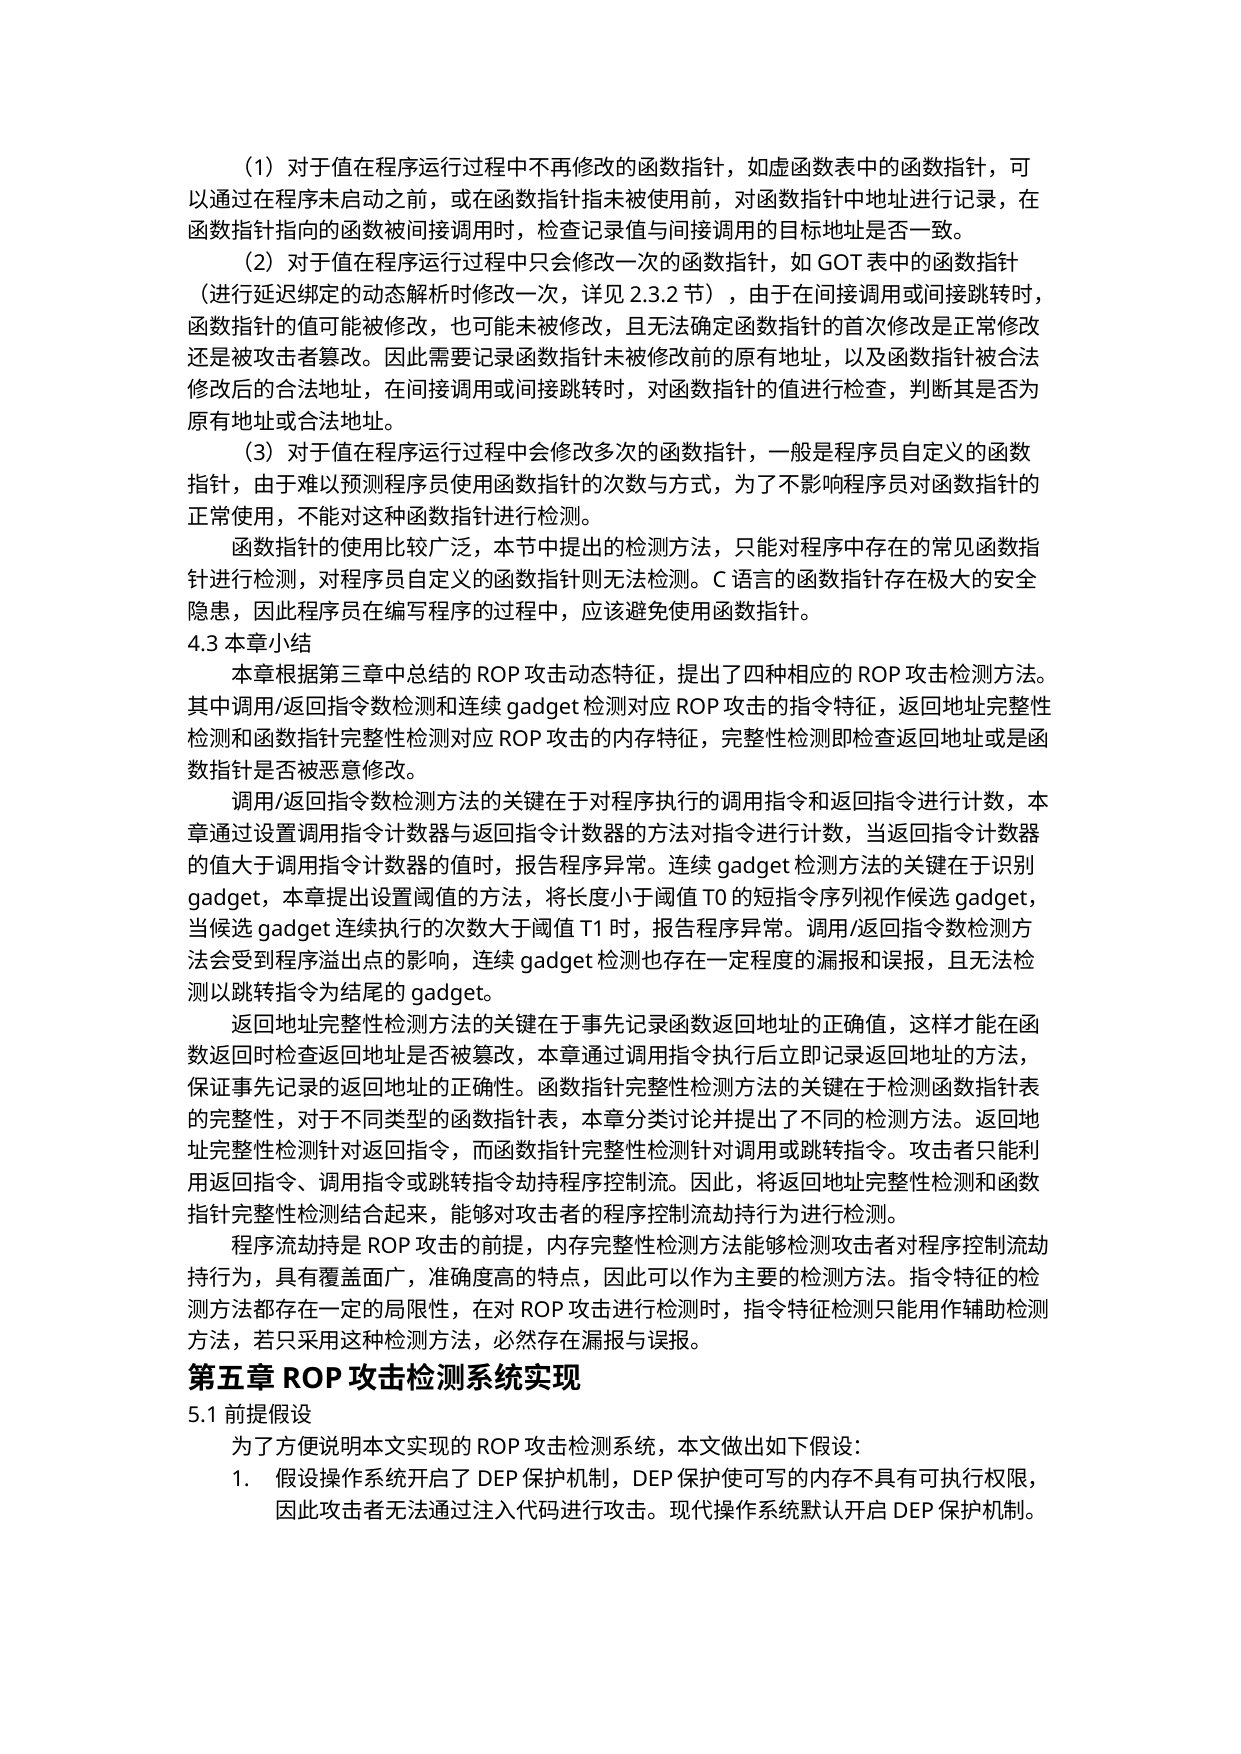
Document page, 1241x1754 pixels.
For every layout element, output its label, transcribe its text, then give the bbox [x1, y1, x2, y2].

text 5.1 前提假设 [187, 1397, 1053, 1429]
list ROP攻击检测系统实现 [187, 1355, 1053, 1397]
text 4.3 本章小结 [187, 626, 1053, 657]
text 本章根据第三章中总结的ROP攻击动态特征，提出了四种相应的ROP攻击检测方法。其中调用/返回指令数检测和连续gadget检测对应ROP攻击的指令特征，返回地址完整性检测和函数指针完整性检测对应ROP攻击的内存特征，完整性检测即检查返回地址或是函数指针是否被恶意修改。 [187, 657, 1053, 784]
text 调用/返回指令数检测方法的关键在于对程序执行的调用指令和返回指令进行计数，本章通过设置调用指令计数器与返回指令计数器的方法对指令进行计数，当返回指令计数器的值大于调用指令计数器的值时，报告程序异常。连续gadget检测方法的关键在于识别gadget，本章提出设置阈值的方法，将长度小于阈值T0的短指令序列视作候选gadget，当候选gadget连续执行的次数大于阈值T1时，报告程序异常。调用/返回指令数检测方法会受到程序溢出点的影响，连续gadget检测也存在一定程度的漏报和误报，且无法检测以跳转指令为结尾的gadget。 [187, 784, 1053, 1007]
list 对于值在程序运行过程中只会修改一次的函数指针，如GOT表中的函数指针（进行延迟绑定的动态解析时修改一次，详见2.3.2节），由于在间接调用或间接跳转时，函数指针的值可能被修改，也可能未被修改，且无法确定函数指针的首次修改是正常修改还是被攻击者篡改。因此需要记录函数指针未被修改前的原有地址，以及函数指针被合法修改后的合法地址，在间接调用或间接跳转时，对函数指针的值进行检查，判断其是否为原有地址或合法地址。 [187, 245, 1053, 435]
list 假设操作系统开启了DEP保护机制，DEP保护使可写的内存不具有可执行权限，因此攻击者无法通过注入代码进行攻击。现代操作系统默认开启DEP保护机制。 [231, 1461, 1053, 1524]
text 程序流劫持是ROP攻击的前提，内存完整性检测方法能够检测攻击者对程序控制流劫持行为，具有覆盖面广，准确度高的特点，因此可以作为主要的检测方法。指令特征的检测方法都存在一定的局限性，在对ROP攻击进行检测时，指令特征检测只能用作辅助检测方法，若只采用这种检测方法，必然存在漏报与误报。 [187, 1228, 1053, 1355]
list 对于值在程序运行过程中会修改多次的函数指针，一般是程序员自定义的函数指针，由于难以预测程序员使用函数指针的次数与方式，为了不影响程序员对函数指针的正常使用，不能对这种函数指针进行检测。 [187, 435, 1053, 530]
text 为了方便说明本文实现的ROP攻击检测系统，本文做出如下假设： [187, 1429, 1053, 1461]
list 对于值在程序运行过程中不再修改的函数指针，如虚函数表中的函数指针，可以通过在程序未启动之前，或在函数指针指未被使用前，对函数指针中地址进行记录，在函数指针指向的函数被间接调用时，检查记录值与间接调用的目标地址是否一致。 [187, 150, 1053, 245]
text 函数指针的使用比较广泛，本节中提出的检测方法，只能对程序中存在的常见函数指针进行检测，对程序员自定义的函数指针则无法检测。C语言的函数指针存在极大的安全隐患，因此程序员在编写程序的过程中，应该避免使用函数指针。 [187, 530, 1053, 626]
text 返回地址完整性检测方法的关键在于事先记录函数返回地址的正确值，这样才能在函数返回时检查返回地址是否被篡改，本章通过调用指令执行后立即记录返回地址的方法，保证事先记录的返回地址的正确性。函数指针完整性检测方法的关键在于检测函数指针表的完整性，对于不同类型的函数指针表，本章分类讨论并提出了不同的检测方法。返回地址完整性检测针对返回指令，而函数指针完整性检测针对调用或跳转指令。攻击者只能利用返回指令、调用指令或跳转指令劫持程序控制流。因此，将返回地址完整性检测和函数指针完整性检测结合起来，能够对攻击者的程序控制流劫持行为进行检测。 [187, 1007, 1053, 1228]
